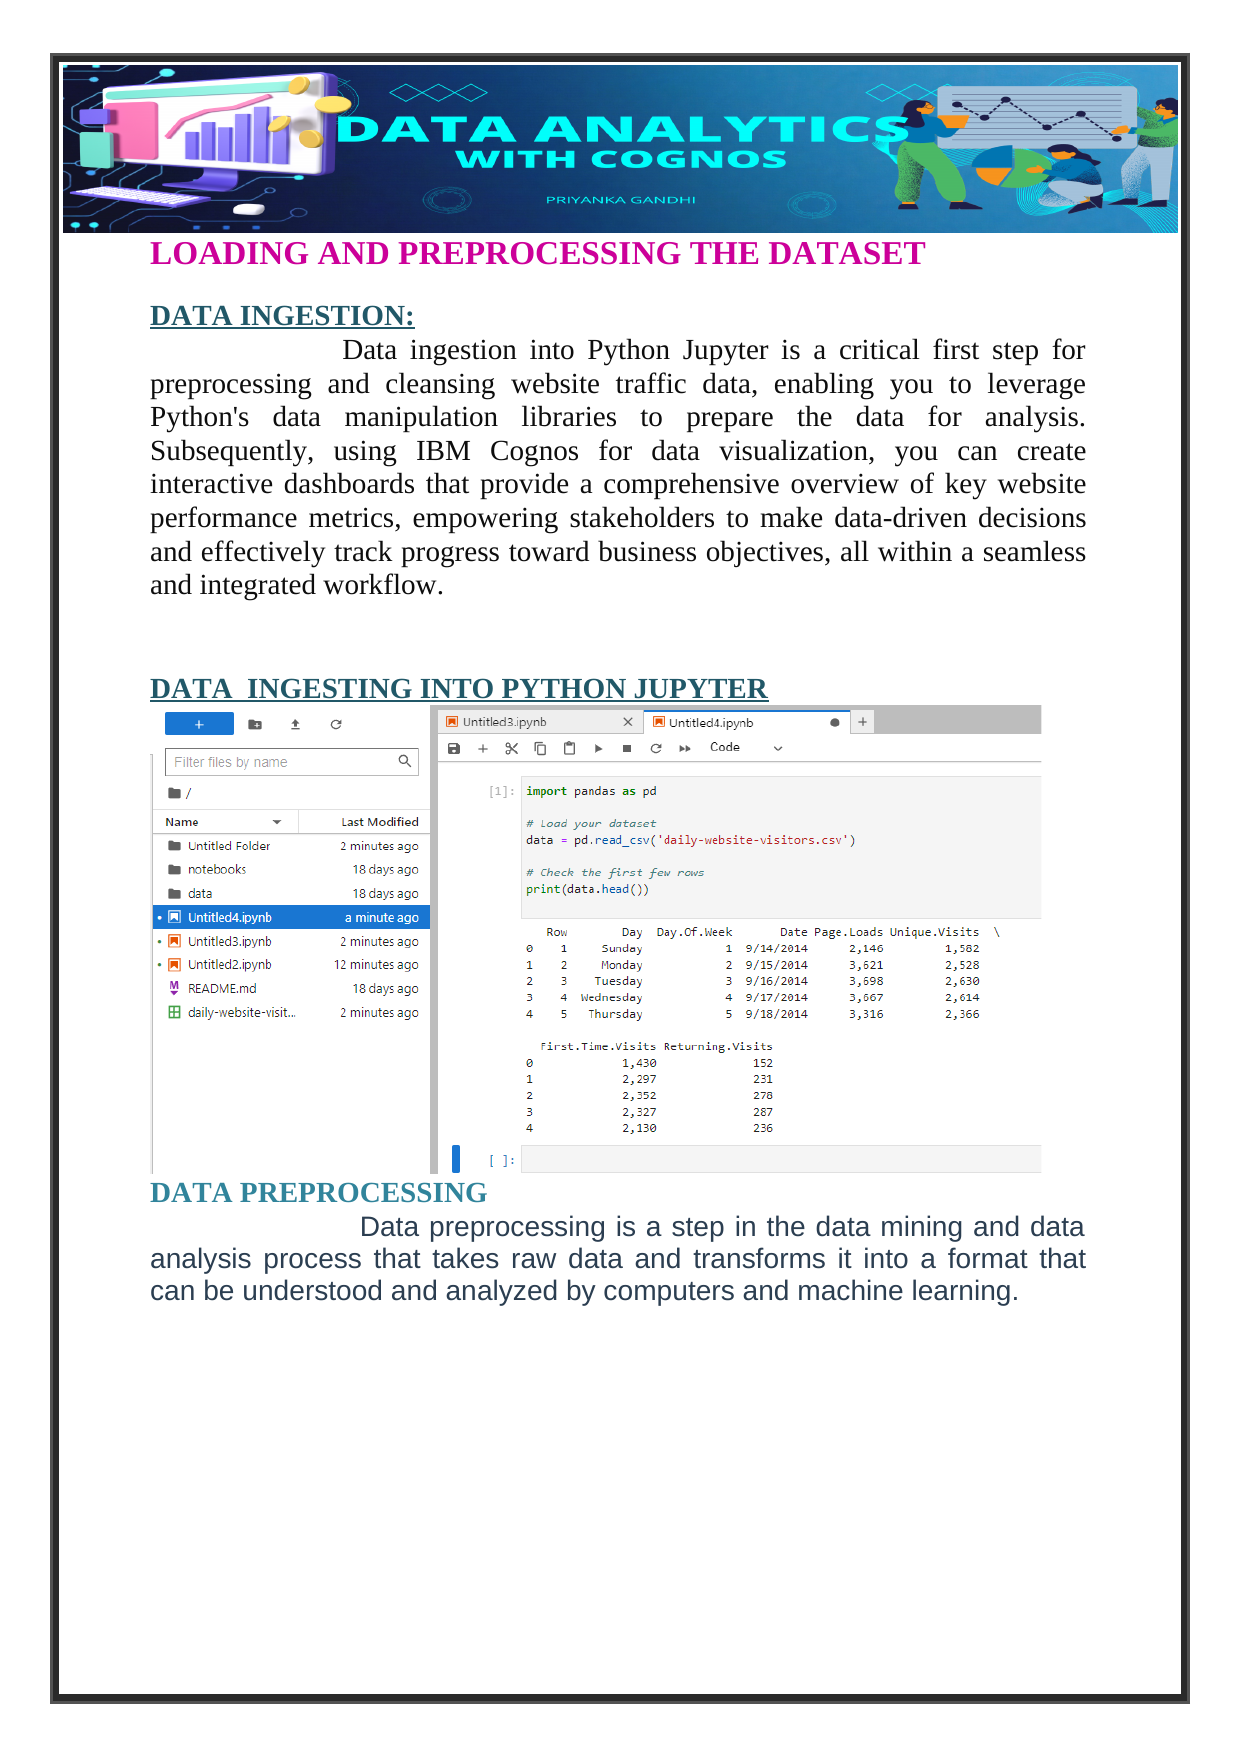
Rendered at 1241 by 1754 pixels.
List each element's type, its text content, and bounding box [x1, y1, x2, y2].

text Data ingestion into Python Jupyter is a critical first step for preprocessing and cleansing website traffic data, enabling you to leverage Python's data manipulation libraries to prepare the data for analysis. Subsequently, using IBM Cognos for data visualization, you can create interactive dashboards that provide a comprehensive overview of key website performance metrics, empowering stakeholders to make data-driven decisions and effectively track progress toward business objectives, all within a seamless and integrated workflow. [150, 332, 1087, 601]
text DATA INGESTION: [150, 298, 1087, 331]
picture [63, 65, 1178, 233]
text LOADING AND PREPROCESSING THE DATASET [150, 233, 1090, 271]
picture [150, 705, 1042, 1174]
text DATA INGESTING INTO PYTHON JUPYTER [150, 671, 1087, 704]
text Data preprocessing is a step in the data mining and data analysis process that takes raw data and transforms it into a format that can be understood and analyzed by computers and machine learning. [150, 1209, 1087, 1307]
text DATA PREPROCESSING [150, 821, 1087, 1208]
